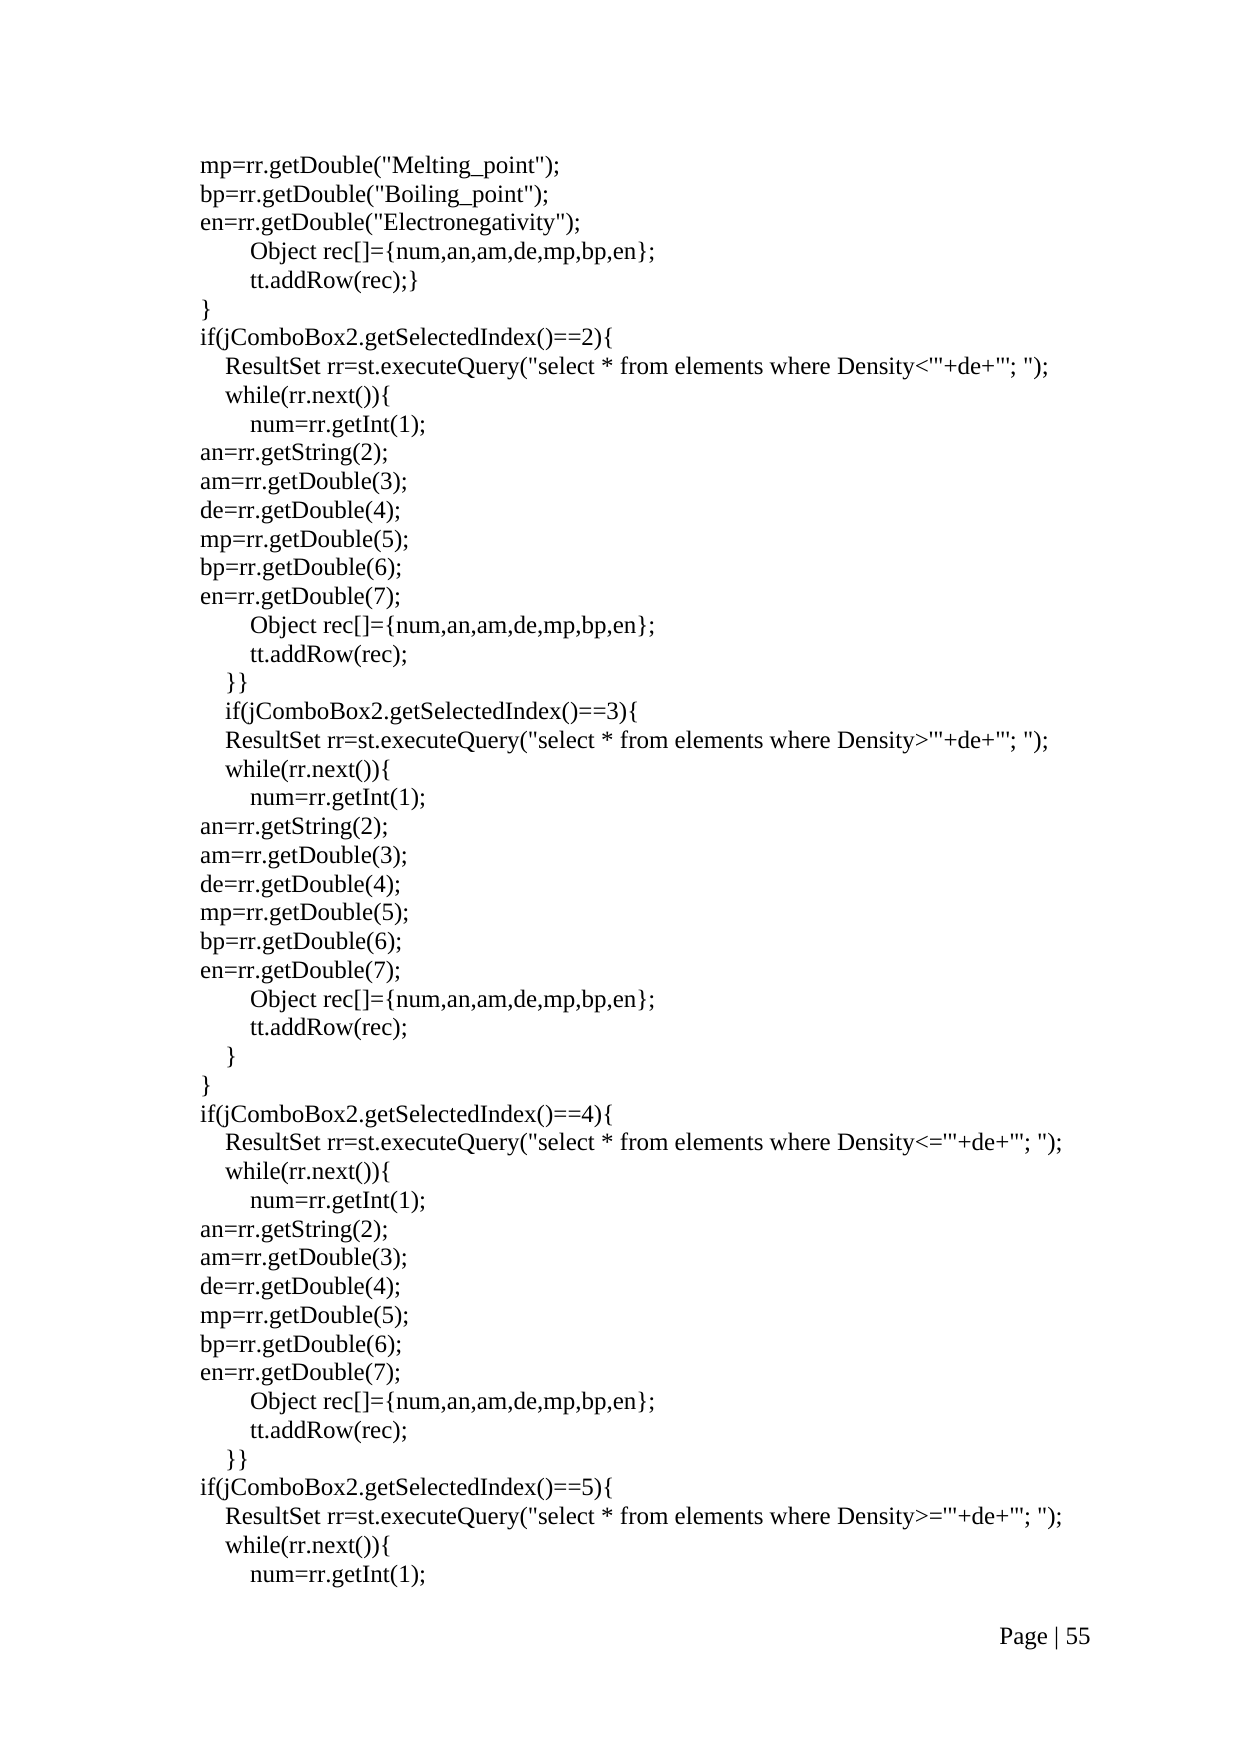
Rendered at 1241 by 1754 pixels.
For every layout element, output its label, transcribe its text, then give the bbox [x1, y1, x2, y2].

text tt.addRow(rec); [150, 1012, 1090, 1041]
text en=rr.getDouble(7); [150, 955, 1090, 984]
text de=rr.getDouble(4); [150, 1271, 1090, 1300]
text de=rr.getDouble(4); [150, 495, 1090, 524]
text if(jComboBox2.getSelectedIndex()==5){ [150, 1472, 1090, 1501]
text if(jComboBox2.getSelectedIndex()==3){ [150, 696, 1090, 725]
text bp=rr.getDouble("Boiling_point"); [150, 179, 1090, 207]
text en=rr.getDouble(7); [150, 1357, 1090, 1386]
text if(jComboBox2.getSelectedIndex()==2){ [150, 322, 1090, 351]
text ResultSet rr=st.executeQuery("select * from elements where Density<'"+de+"'; "); [150, 351, 1090, 380]
text am=rr.getDouble(3); [150, 466, 1090, 495]
text de=rr.getDouble(4); [150, 869, 1090, 897]
text tt.addRow(rec);} [150, 265, 1090, 294]
text am=rr.getDouble(3); [150, 1242, 1090, 1271]
text en=rr.getDouble(7); [150, 581, 1090, 610]
text am=rr.getDouble(3); [150, 840, 1090, 869]
text bp=rr.getDouble(6); [150, 552, 1090, 581]
text num=rr.getInt(1); [150, 1559, 1090, 1587]
text tt.addRow(rec); [150, 639, 1090, 667]
text en=rr.getDouble("Electronegativity"); [150, 207, 1090, 236]
text an=rr.getString(2); [150, 1214, 1090, 1242]
text num=rr.getInt(1); [150, 782, 1090, 811]
text while(rr.next()){ [150, 1530, 1090, 1559]
text } [150, 1041, 1090, 1070]
text num=rr.getInt(1); [150, 1185, 1090, 1214]
text Object rec[]={num,an,am,de,mp,bp,en}; [150, 984, 1090, 1012]
text } [150, 1070, 1090, 1099]
text while(rr.next()){ [150, 1156, 1090, 1185]
text } [150, 294, 1090, 322]
text mp=rr.getDouble(5); [150, 524, 1090, 552]
text if(jComboBox2.getSelectedIndex()==4){ [150, 1099, 1090, 1127]
text ResultSet rr=st.executeQuery("select * from elements where Density>='"+de+"'; "); [150, 1501, 1090, 1530]
text Object rec[]={num,an,am,de,mp,bp,en}; [150, 1386, 1090, 1415]
text mp=rr.getDouble("Melting_point"); [150, 150, 1090, 179]
text mp=rr.getDouble(5); [150, 897, 1090, 926]
text an=rr.getString(2); [150, 811, 1090, 840]
text while(rr.next()){ [150, 380, 1090, 409]
text an=rr.getString(2); [150, 437, 1090, 466]
text bp=rr.getDouble(6); [150, 1329, 1090, 1357]
text Object rec[]={num,an,am,de,mp,bp,en}; [150, 236, 1090, 265]
text }} [150, 1444, 1090, 1472]
text bp=rr.getDouble(6); [150, 926, 1090, 955]
text ResultSet rr=st.executeQuery("select * from elements where Density<='"+de+"'; "); [150, 1127, 1090, 1156]
text Object rec[]={num,an,am,de,mp,bp,en}; [150, 610, 1090, 639]
text ResultSet rr=st.executeQuery("select * from elements where Density>'"+de+"'; "); [150, 725, 1090, 754]
text mp=rr.getDouble(5); [150, 1300, 1090, 1329]
text tt.addRow(rec); [150, 1415, 1090, 1444]
text while(rr.next()){ [150, 754, 1090, 782]
text num=rr.getInt(1); [150, 409, 1090, 437]
text }} [150, 667, 1090, 696]
